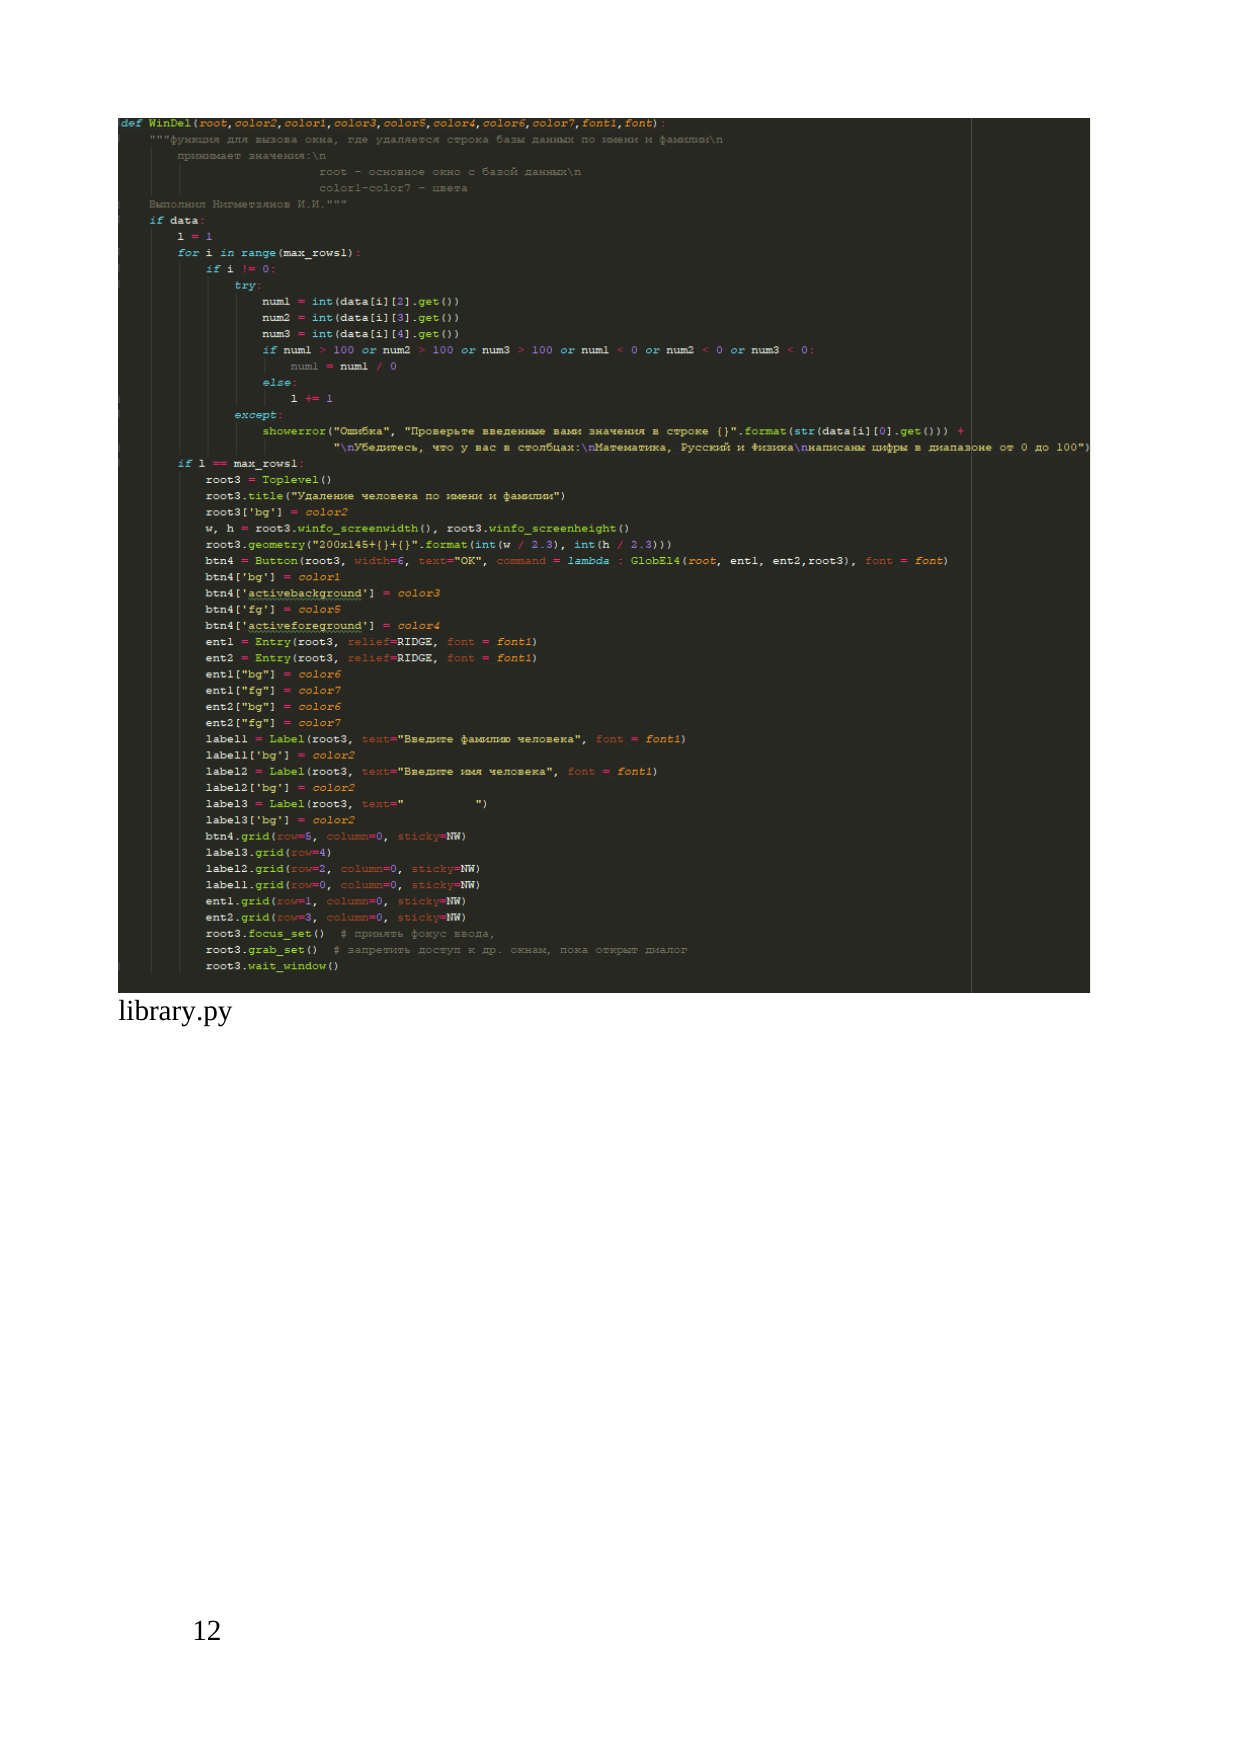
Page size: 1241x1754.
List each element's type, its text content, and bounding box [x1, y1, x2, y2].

picture [118, 118, 1091, 993]
text library.py [118, 993, 1181, 1026]
